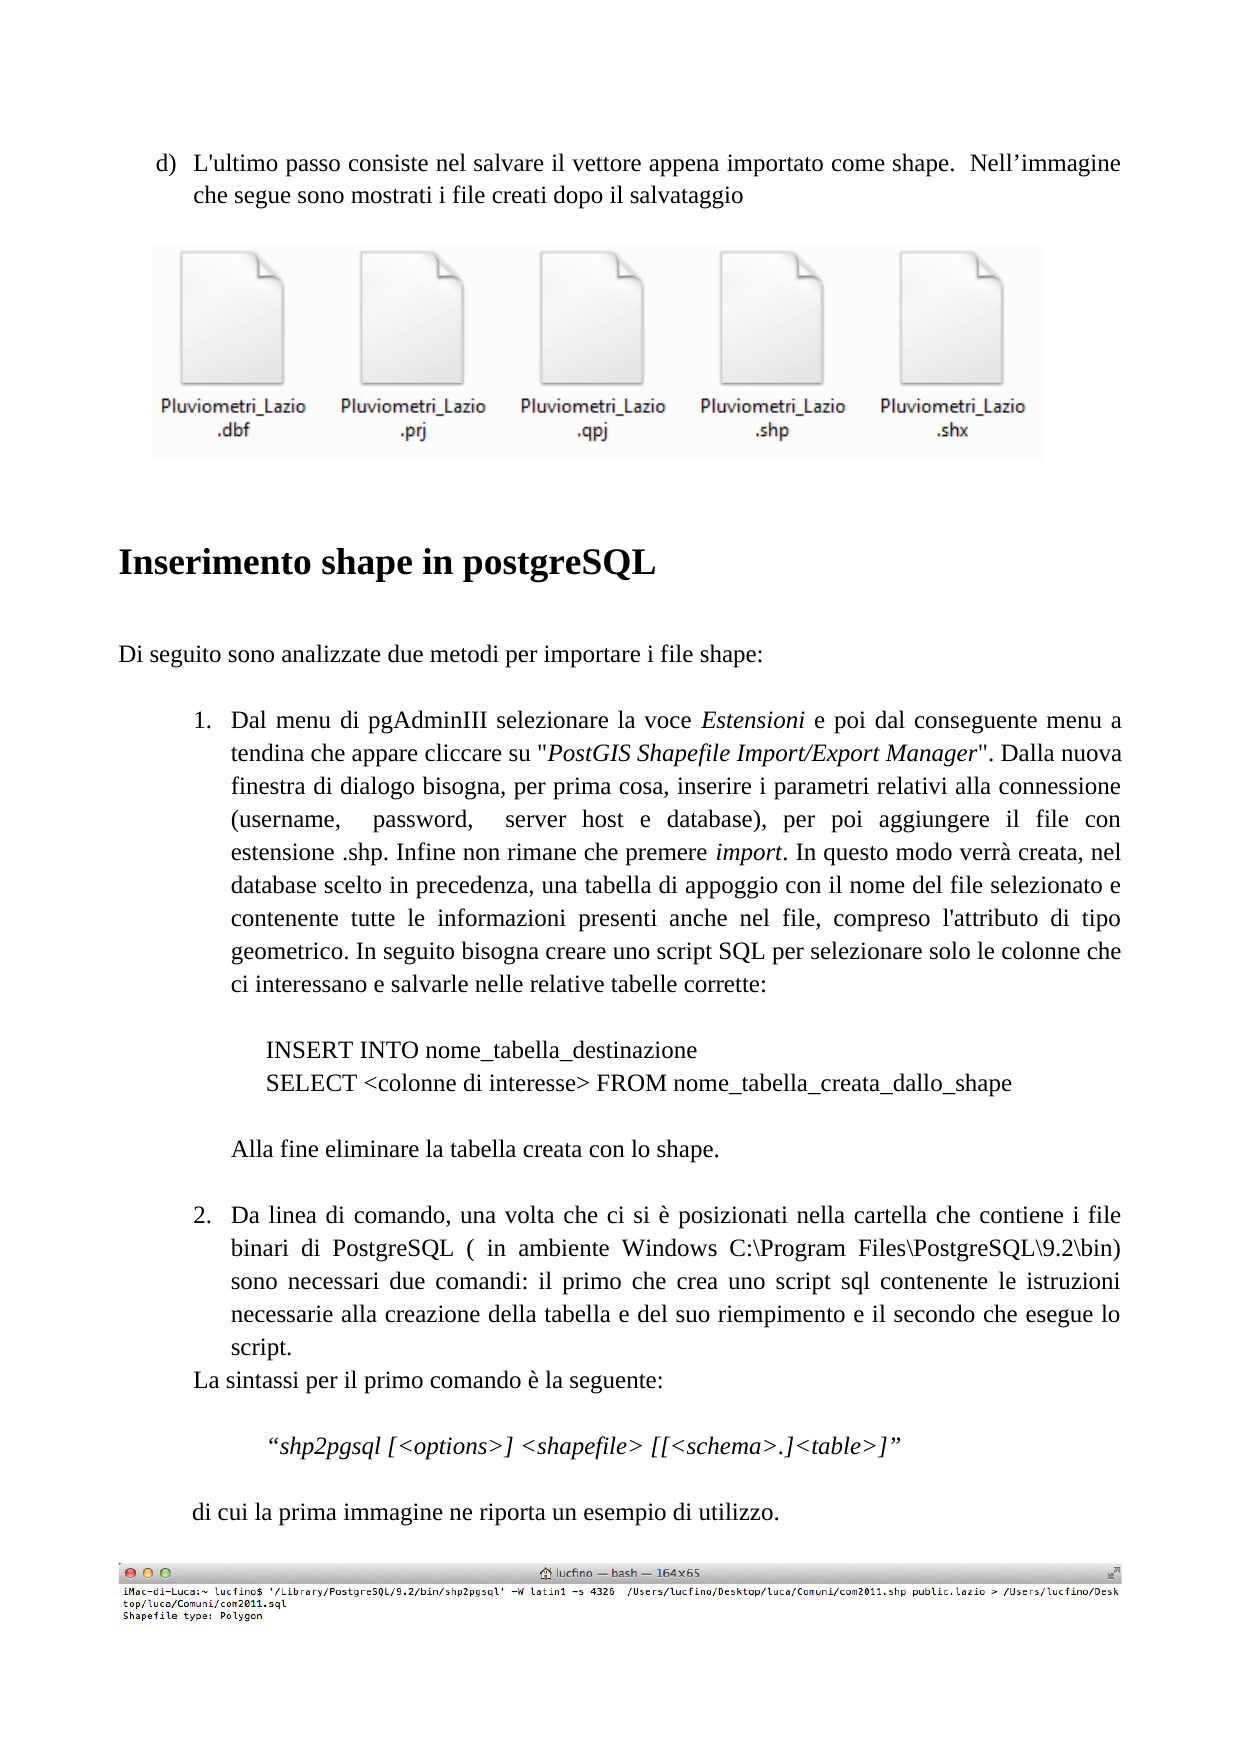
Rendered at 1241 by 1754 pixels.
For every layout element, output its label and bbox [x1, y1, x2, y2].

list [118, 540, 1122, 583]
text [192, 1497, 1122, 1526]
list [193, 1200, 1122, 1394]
picture [118, 1563, 1122, 1624]
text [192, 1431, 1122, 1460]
picture [150, 246, 1090, 476]
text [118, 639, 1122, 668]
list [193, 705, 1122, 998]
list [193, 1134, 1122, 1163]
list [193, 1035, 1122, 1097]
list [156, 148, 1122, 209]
